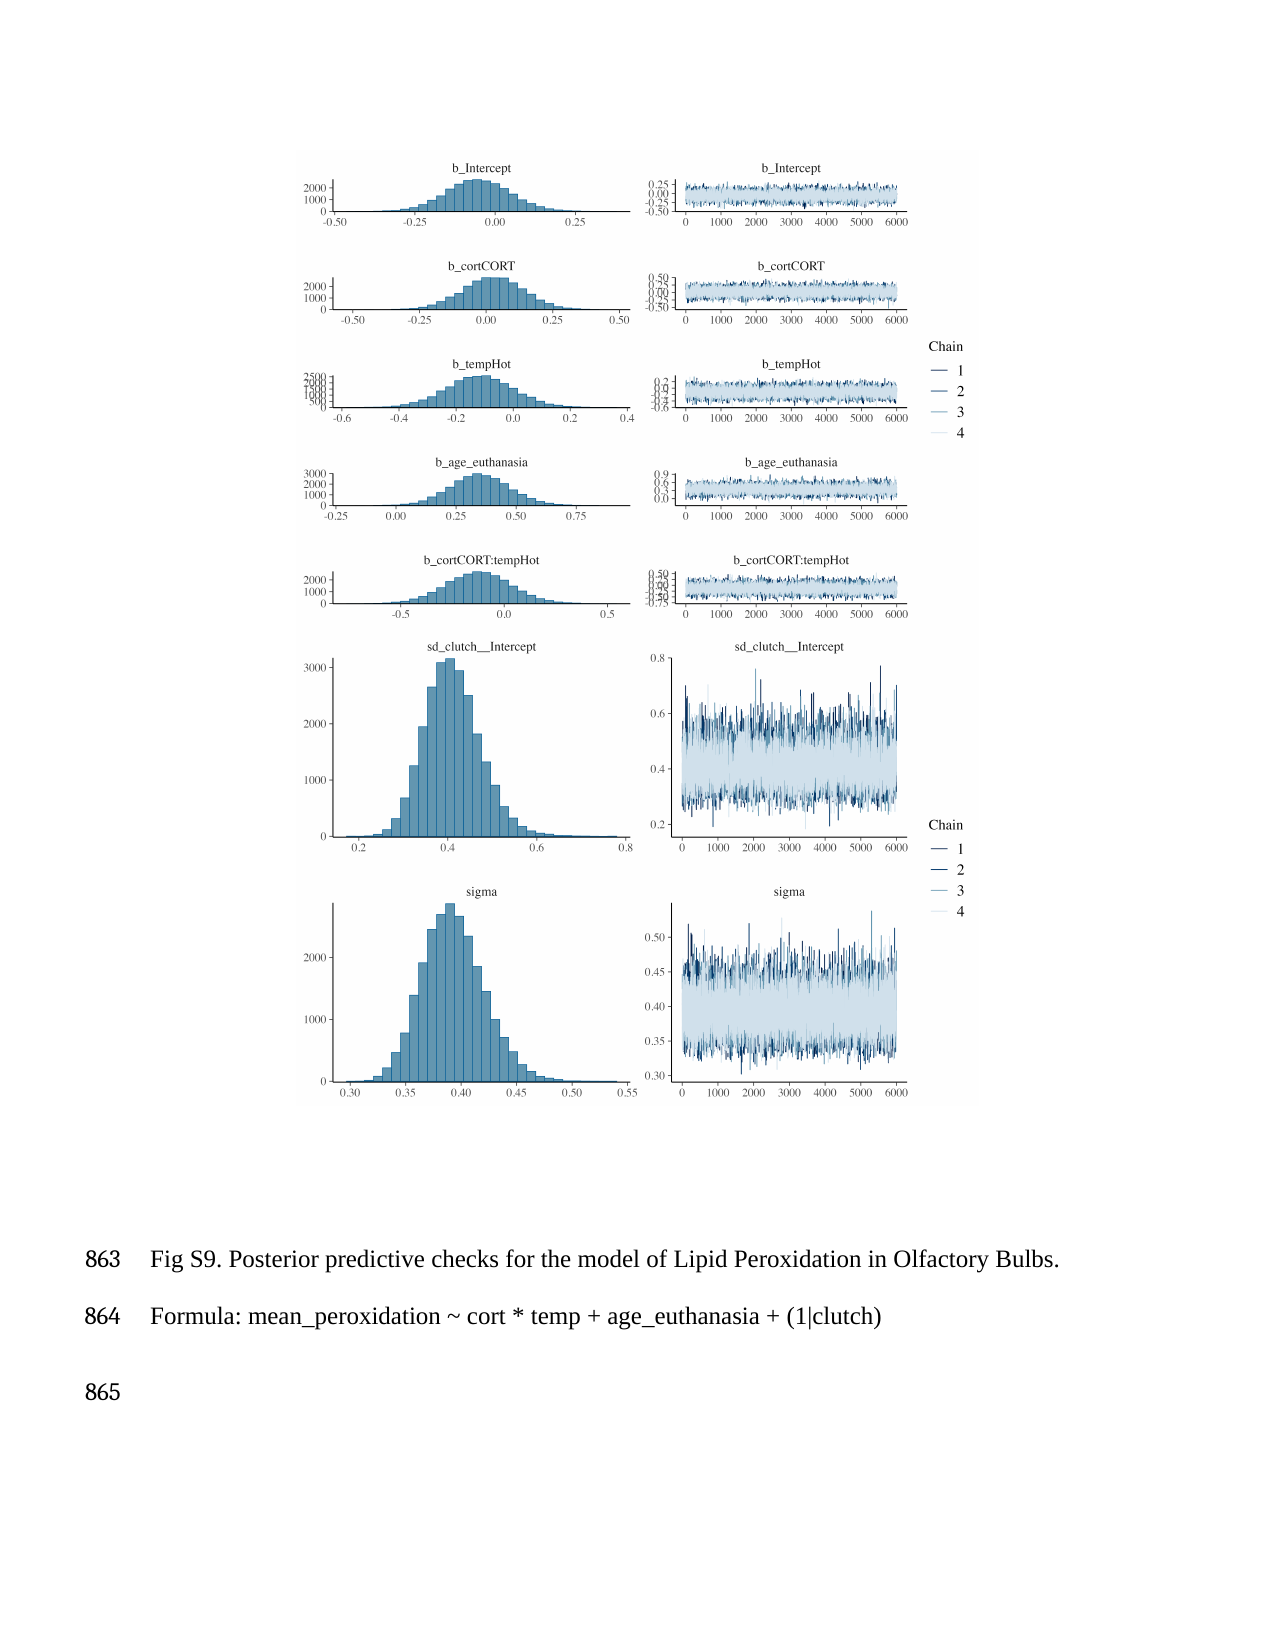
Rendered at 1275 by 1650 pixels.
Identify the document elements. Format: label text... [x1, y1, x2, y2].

text Fig S9. Posterior predictive checks for the model of Lipid Peroxidation in Olfactory Bulbs. Formula: mean_peroxidation ~ cort * temp + age_euthanasia + (1|clutch) [150, 1244, 1125, 1330]
picture [296, 150, 979, 1106]
table_header [150, 150, 1125, 1225]
